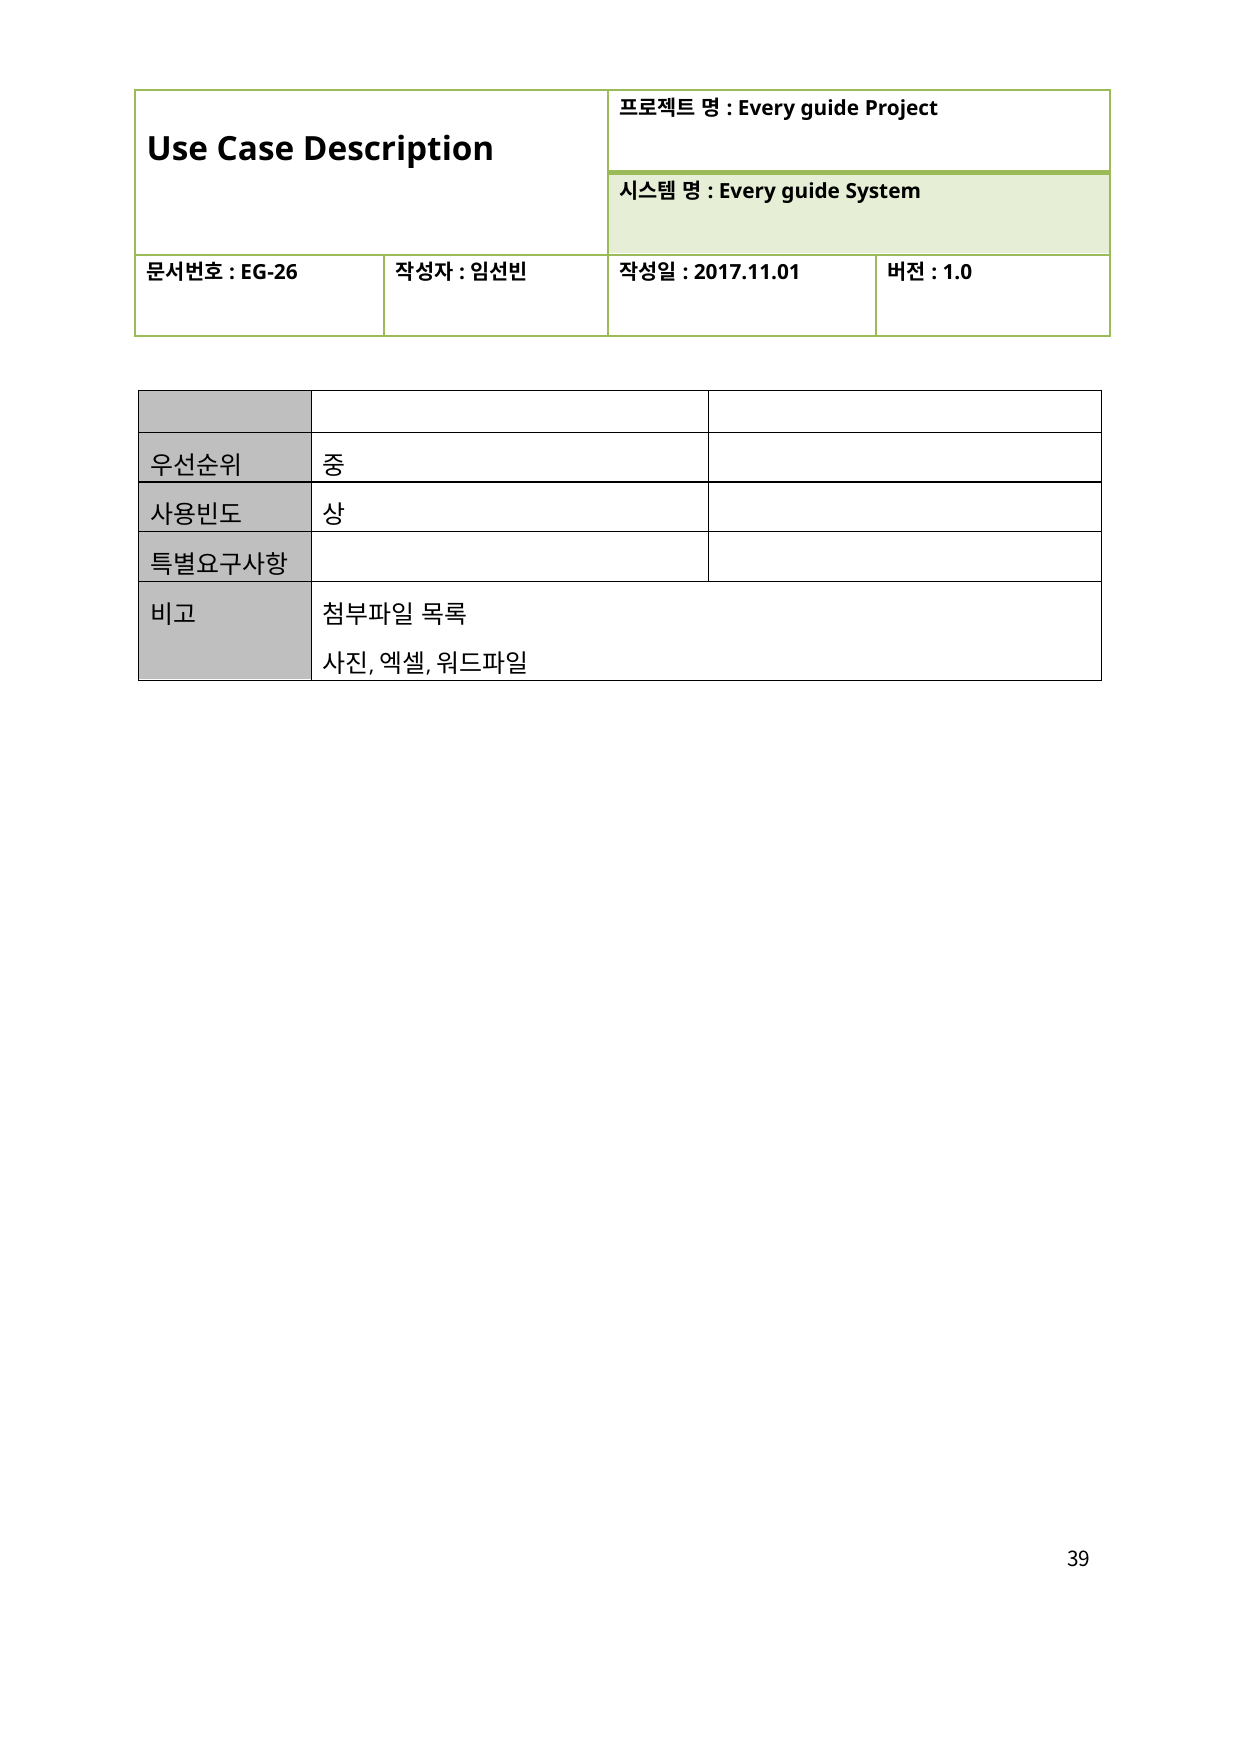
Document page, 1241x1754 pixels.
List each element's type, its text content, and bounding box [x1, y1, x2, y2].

table_cell [709, 433, 1101, 481]
table_cell 사용빈도 [139, 483, 311, 531]
table_cell [139, 391, 311, 432]
table_cell [312, 391, 708, 432]
table_cell 상 [312, 483, 708, 531]
table_cell [709, 532, 1101, 581]
table_cell [312, 532, 708, 581]
table_cell [709, 483, 1101, 531]
table_cell 중 [312, 433, 708, 481]
table_cell 특별요구사항 [139, 532, 311, 581]
table_cell 비고 [139, 582, 311, 679]
table_cell 우선순위 [139, 433, 311, 481]
table_cell [709, 391, 1101, 432]
table_cell 첨부파일 목록 사진, 엑셀, 워드파일 [312, 582, 1101, 679]
